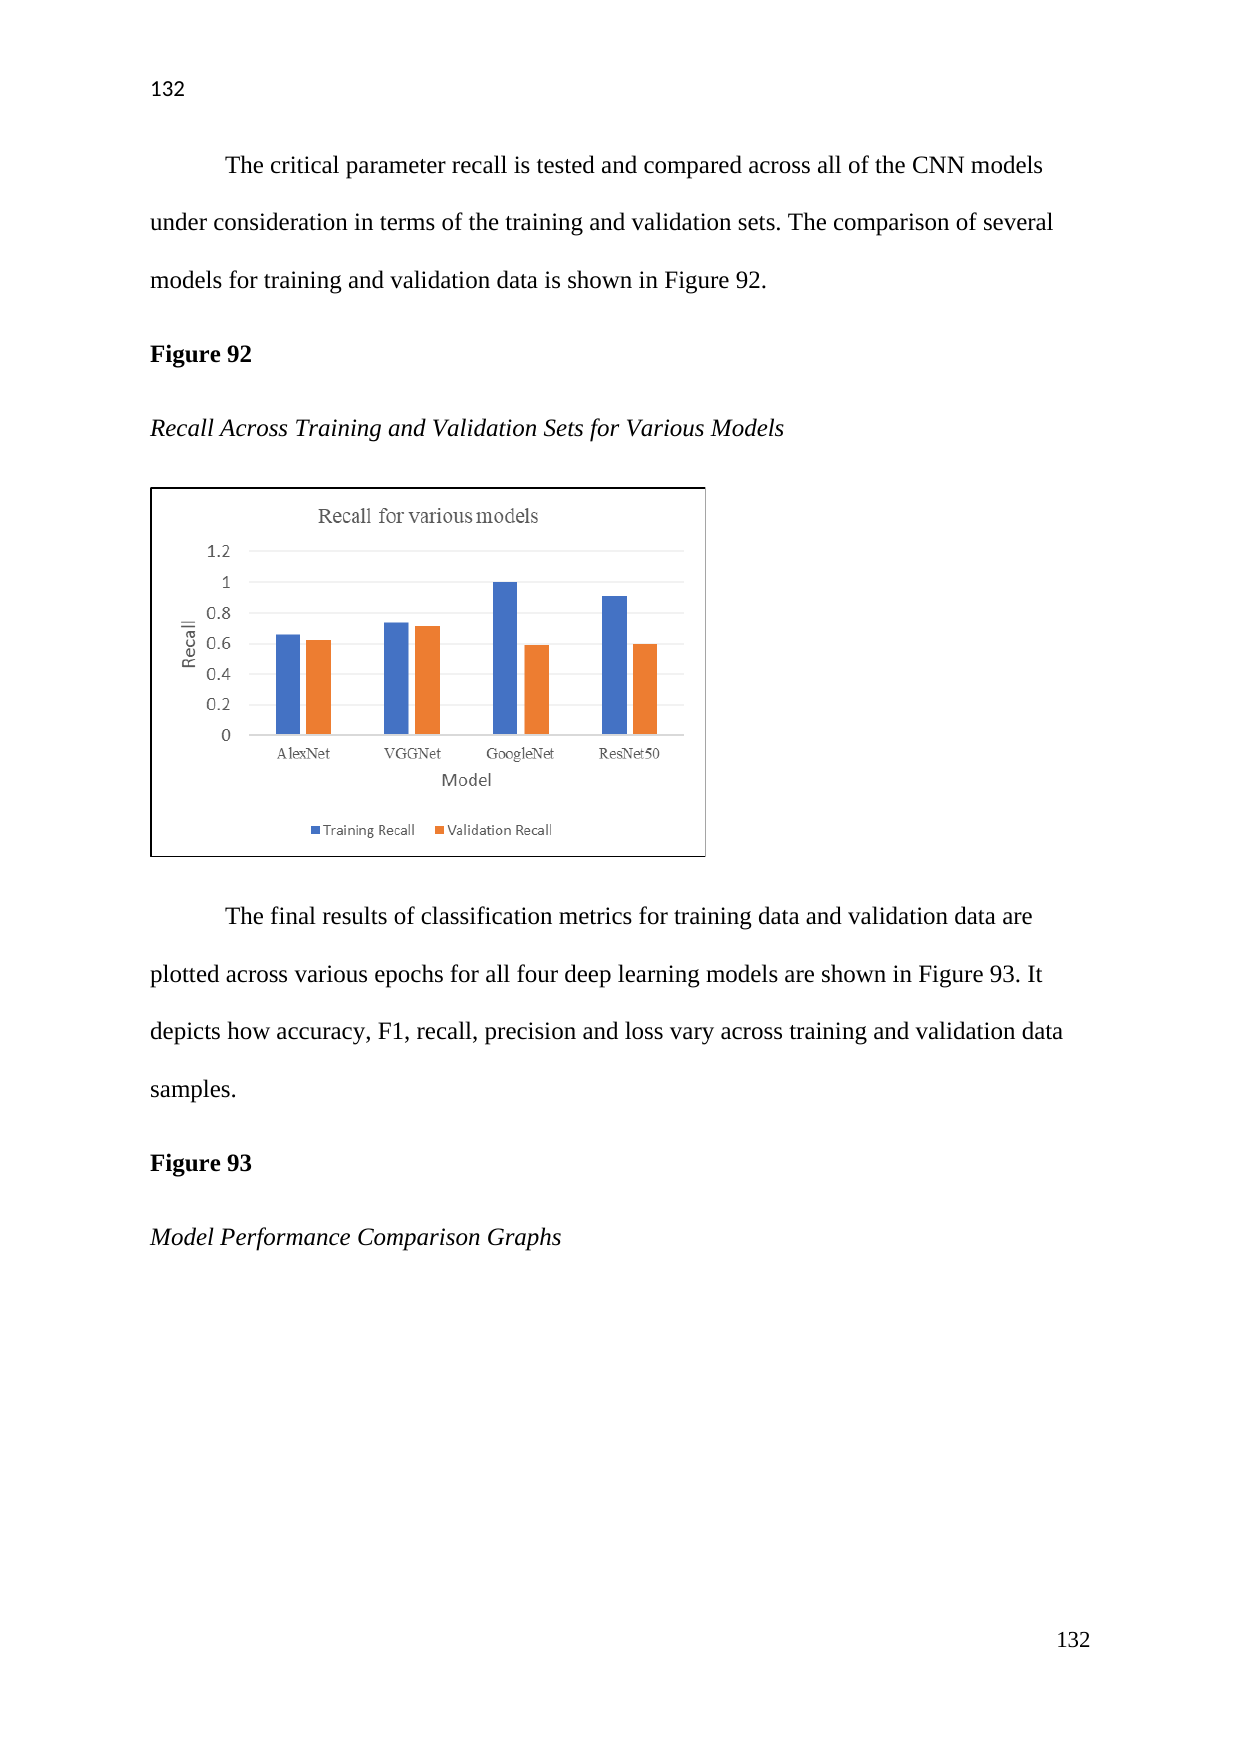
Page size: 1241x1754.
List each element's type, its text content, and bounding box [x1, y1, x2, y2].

text Model Performance Comparison Graphs [150, 1222, 1090, 1251]
text The final results of classification metrics for training data and validation data are plotted across various epochs for all four deep learning models are shown in Figure 93. It depicts how accuracy, F1, recall, precision and loss vary across training and validation data samples. [150, 901, 1090, 1102]
text The critical parameter recall is tested and compared across all of the CNN models under consideration in terms of the training and validation sets. The comparison of several models for training and validation data is shown in Figure 92. [150, 150, 1090, 294]
picture [150, 487, 706, 857]
text Figure 92 [150, 339, 1090, 368]
text Figure 93 [150, 1148, 1090, 1177]
text Recall Across Training and Validation Sets for Various Models [150, 413, 1090, 442]
